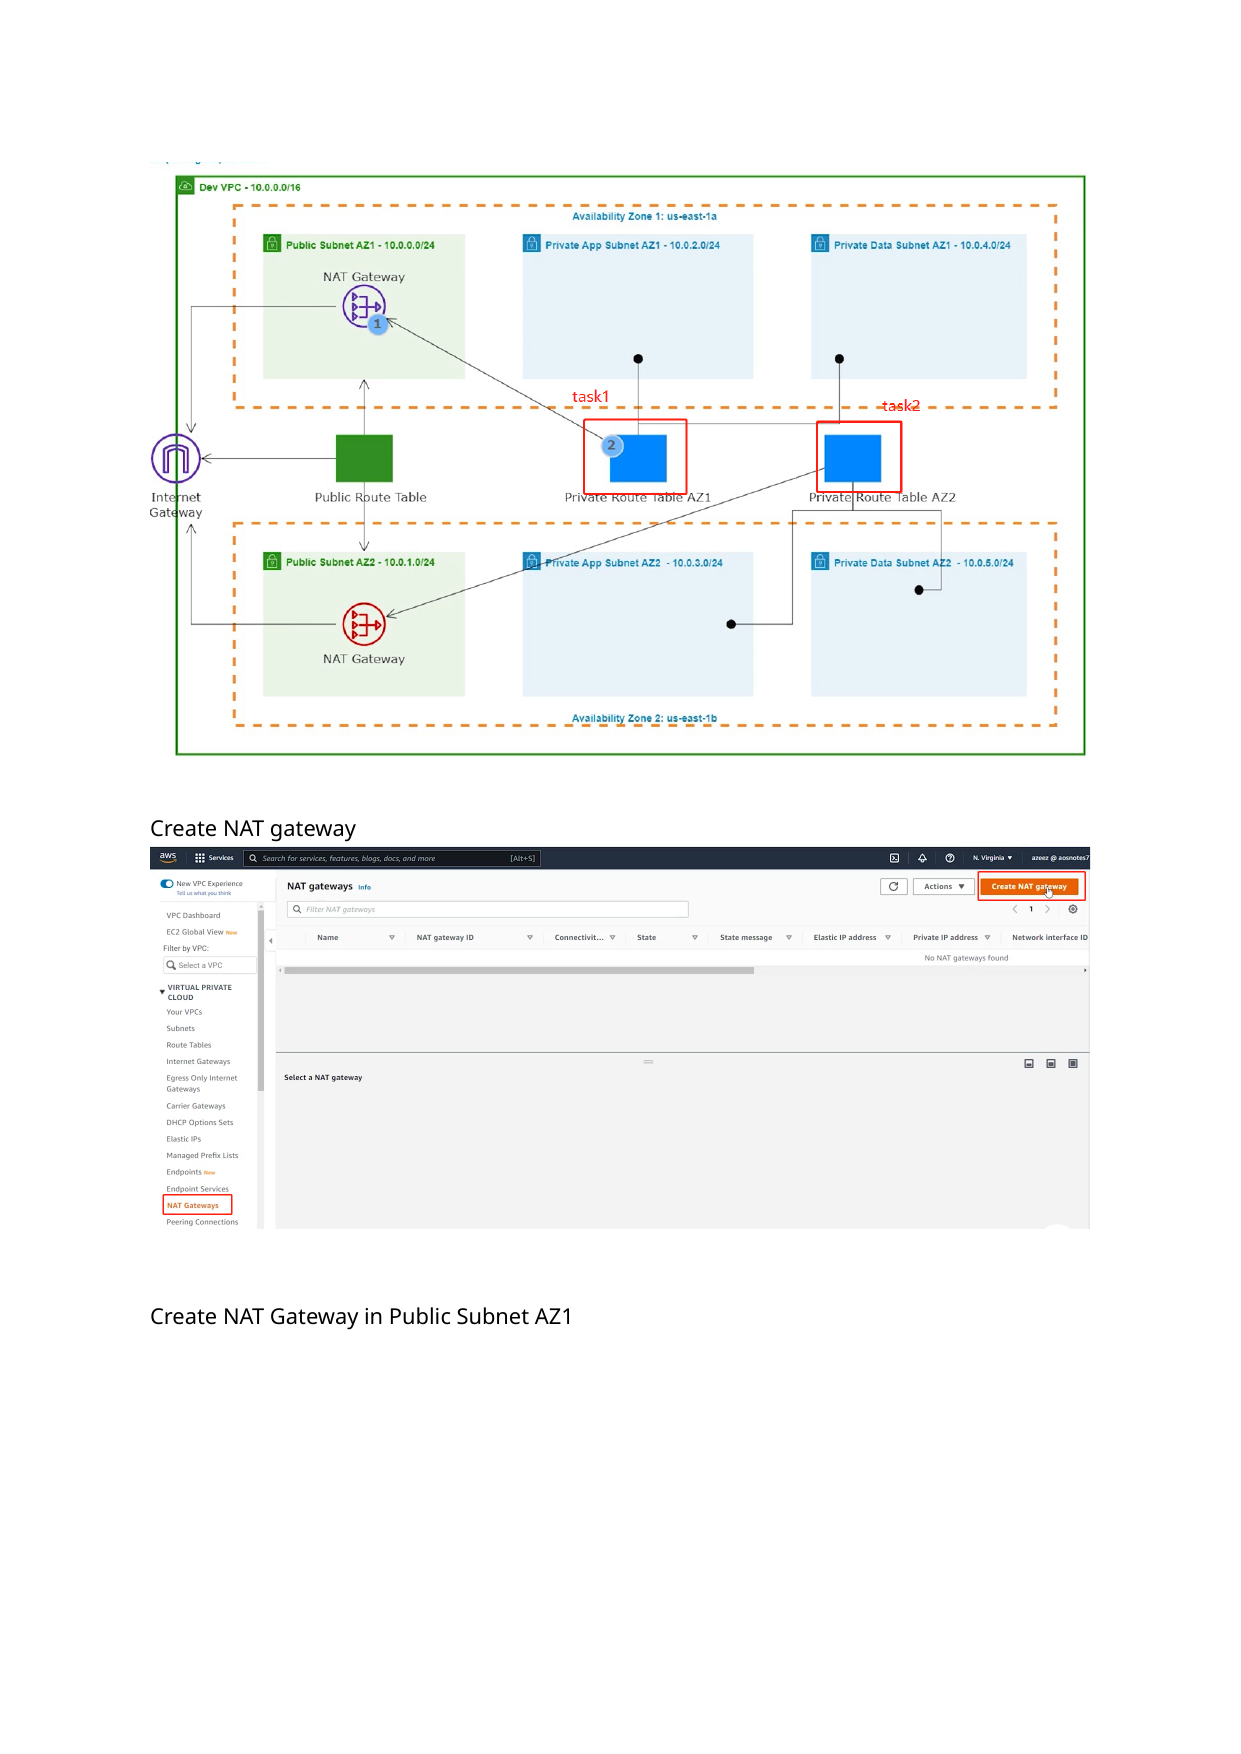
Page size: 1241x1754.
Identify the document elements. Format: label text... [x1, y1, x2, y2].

text Create NAT Gateway in Public Subnet AZ1 [150, 1299, 1090, 1332]
picture [150, 162, 1091, 759]
text Create NAT gateway [150, 812, 1090, 844]
picture [150, 844, 1091, 1229]
